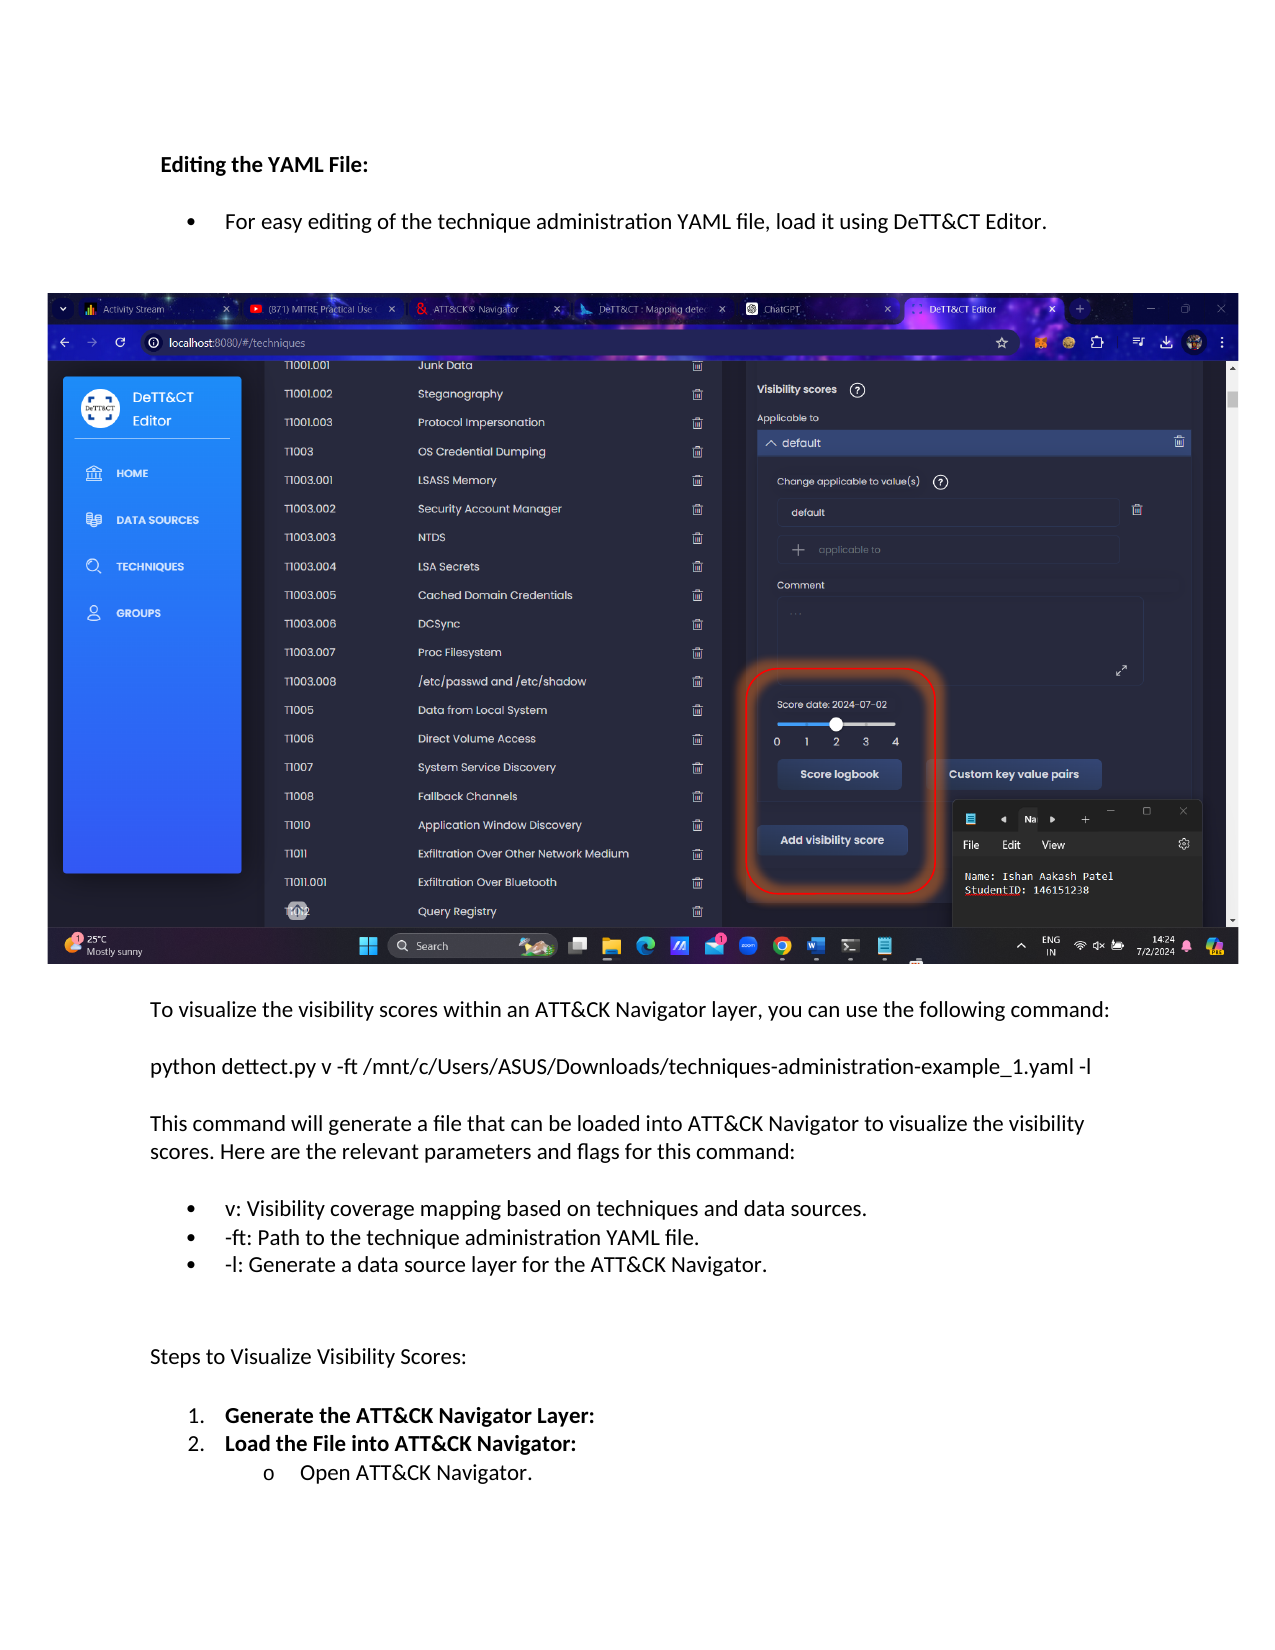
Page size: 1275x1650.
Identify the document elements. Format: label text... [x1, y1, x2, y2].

text This command will generate a file that can be loaded into ATT&CK Navigator to visualize the visibility scores. Here are the relevant parameters and flags for this command: [150, 1109, 1125, 1165]
list For easy editing of the technique administration YAML file, load it using DeTT&CT Editor. [187, 207, 1125, 235]
text python dettect.py v -ft /mnt/c/Users/ASUS/Downloads/techniques-administration-example_1.yaml -l [150, 1052, 1125, 1080]
list v: Visibility coverage mapping based on techniques and data sources. [187, 1194, 1125, 1223]
list Generate the ATT&CK Navigator Layer: [187, 1402, 1125, 1429]
subtitle Steps to Visualize Visibility Scores: [150, 1342, 1125, 1370]
text Editing the YAML File: [150, 150, 1125, 178]
text To visualize the visibility scores within an ATT&CK Navigator layer, you can use the following command: [150, 964, 1125, 1023]
list -l: Generate a data source layer for the ATT&CK Navigator. [187, 1251, 1125, 1279]
list -ft: Path to the technique administration YAML file. [187, 1223, 1125, 1251]
list Load the File into ATT&CK Navigator: [187, 1459, 1125, 1487]
picture [47, 293, 1239, 964]
